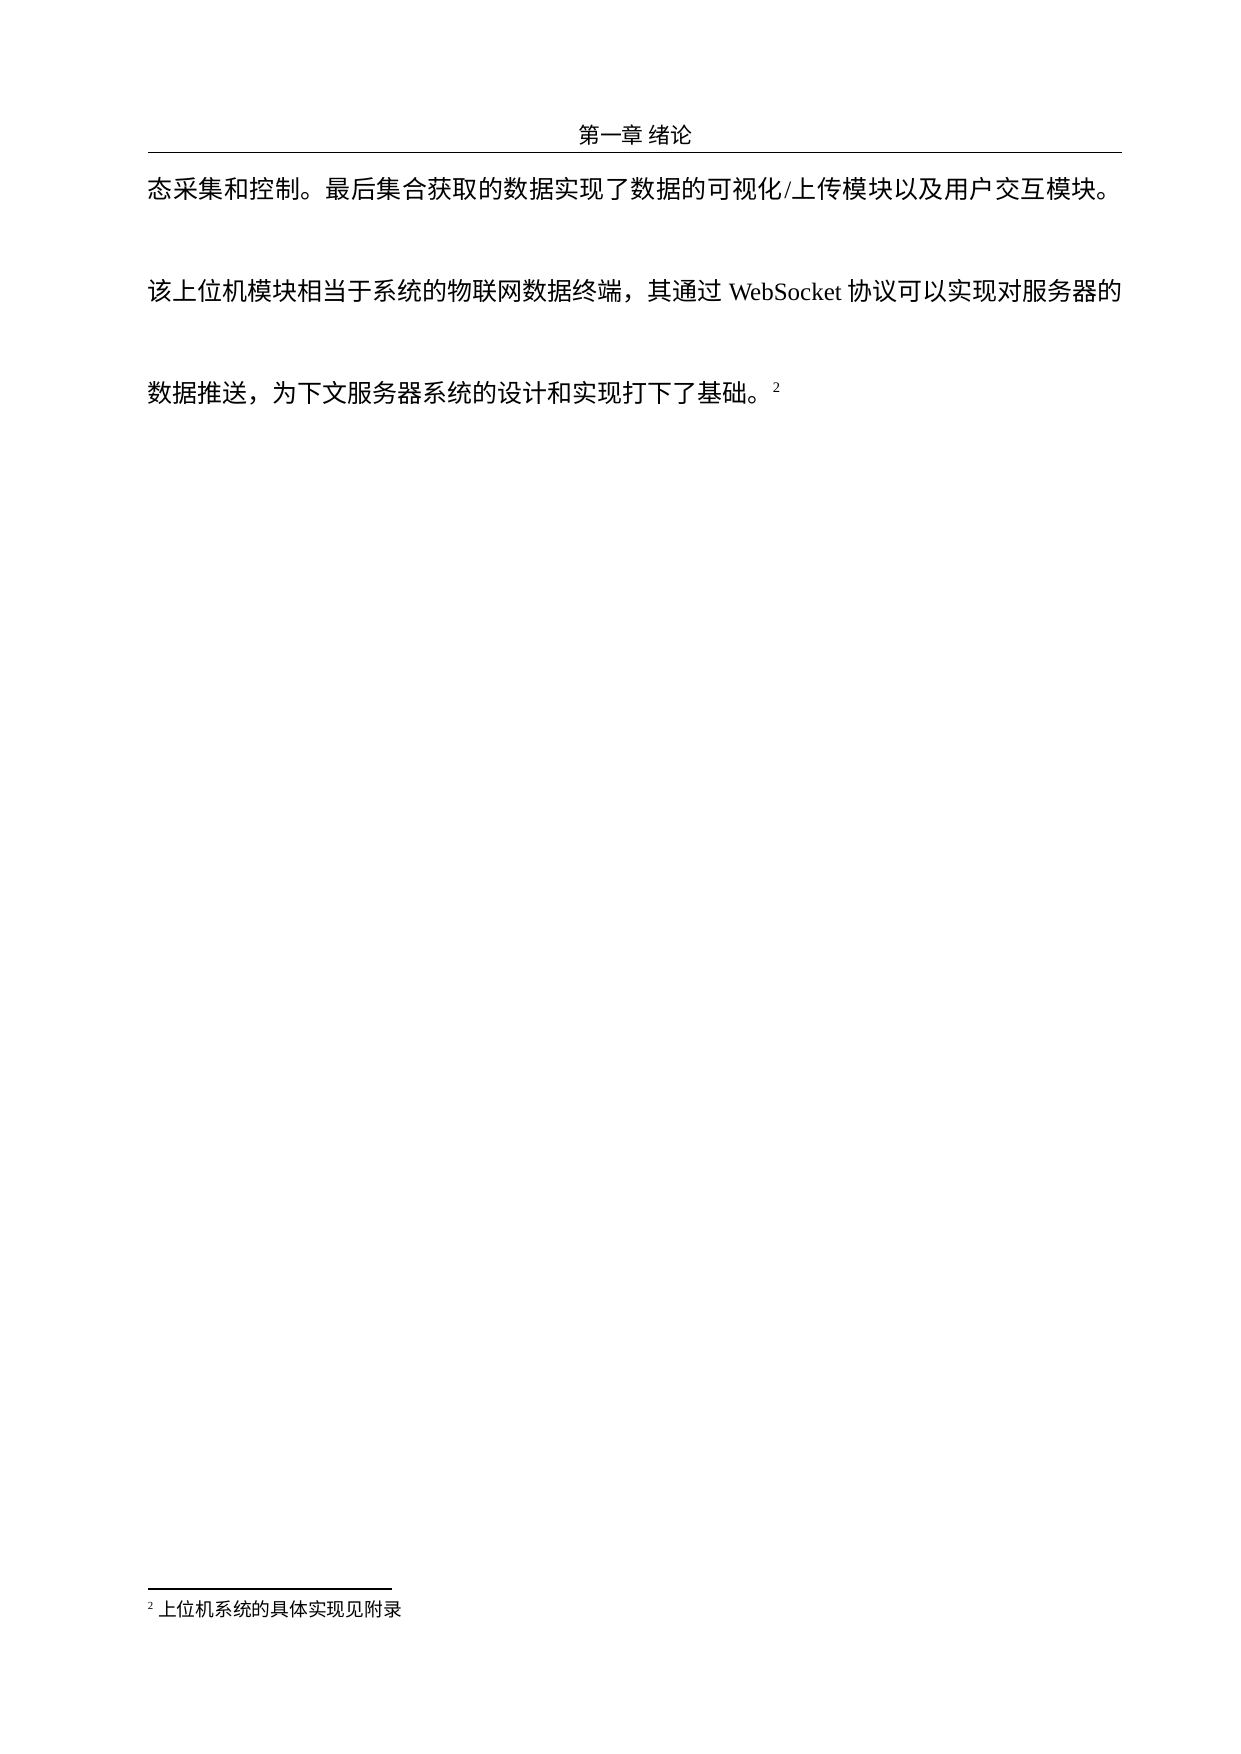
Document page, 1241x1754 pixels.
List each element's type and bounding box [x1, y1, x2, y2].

text [148, 153, 1122, 425]
